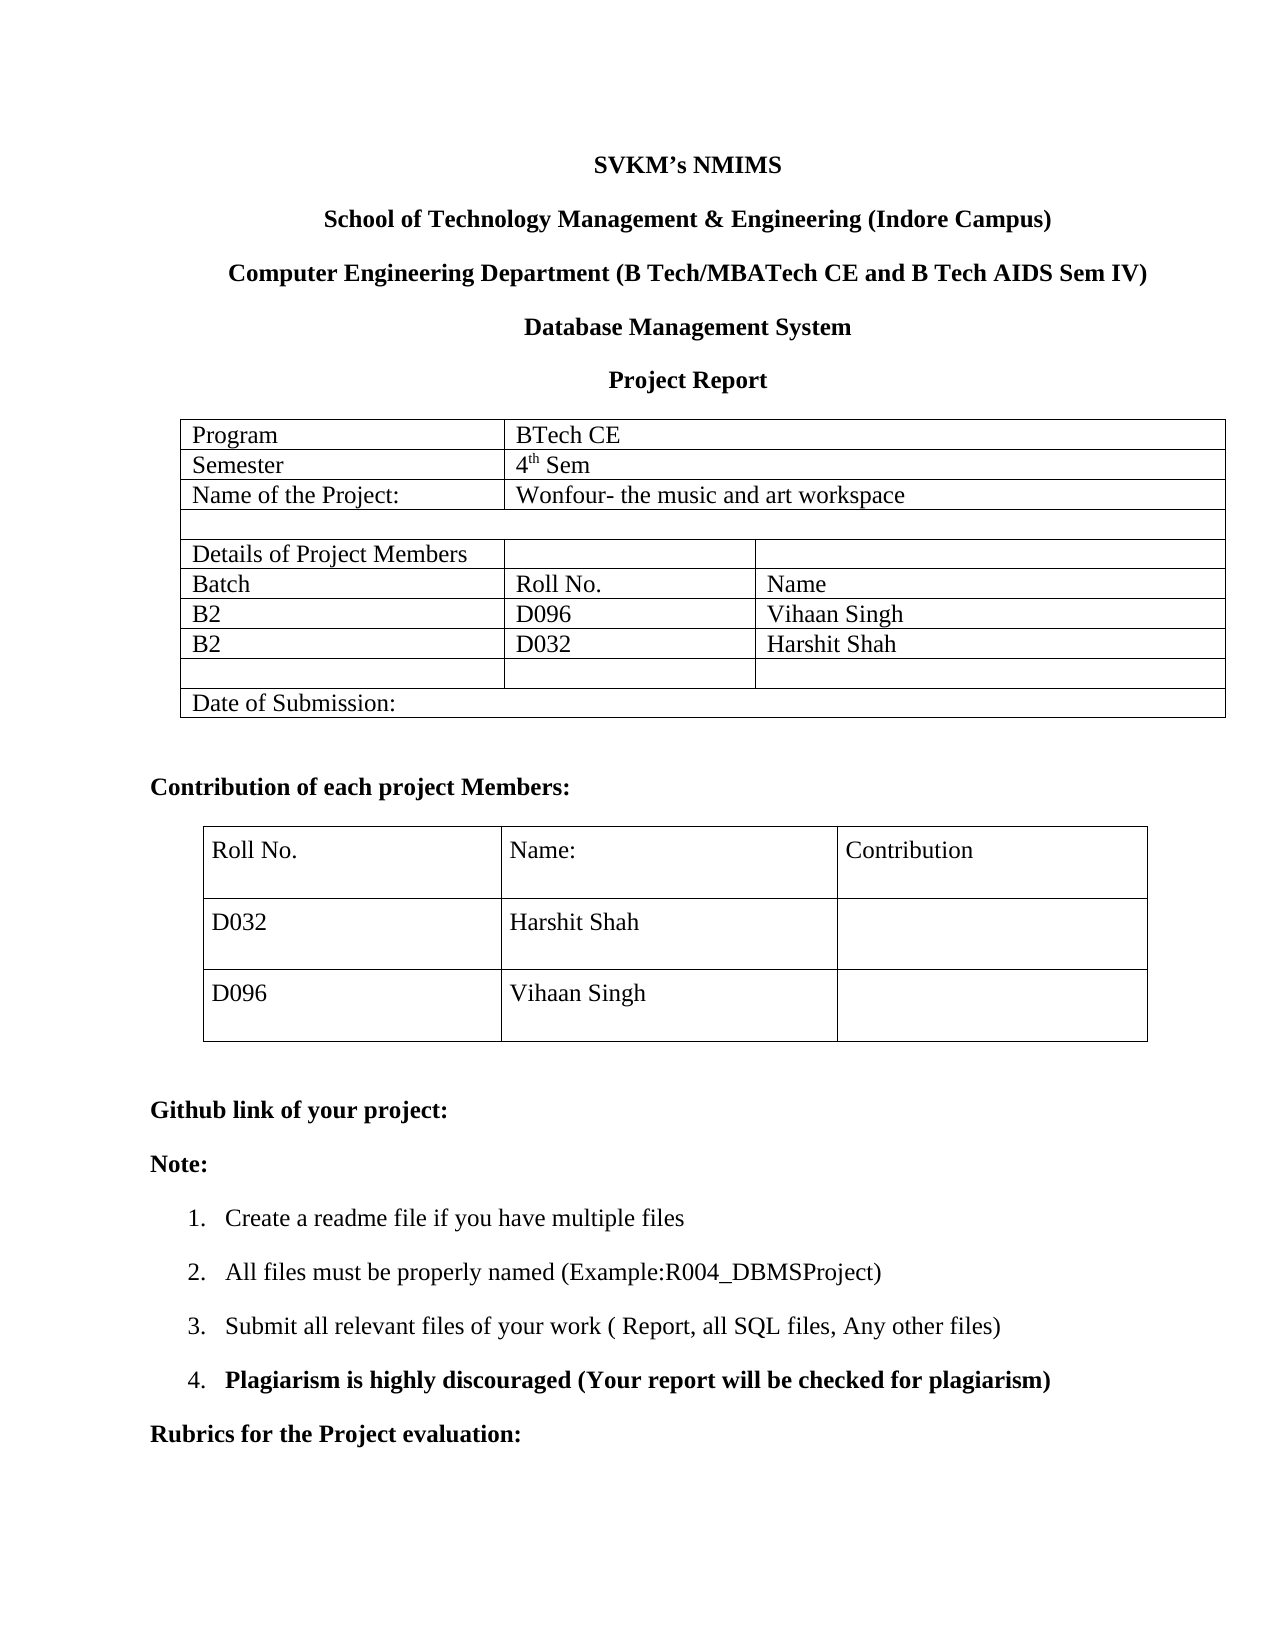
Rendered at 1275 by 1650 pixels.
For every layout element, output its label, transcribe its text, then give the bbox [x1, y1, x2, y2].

text Github link of your project: [150, 1096, 1226, 1124]
list Submit all relevant files of your work ( Report, all SQL files, Any other files) [187, 1311, 1226, 1340]
table_cell Harshit Shah [502, 899, 837, 969]
table_cell D032 [204, 899, 501, 969]
table_header Program [181, 420, 504, 449]
text Computer Engineering Department (B Tech/MBATech CE and B Tech AIDS Sem IV) [150, 258, 1226, 286]
text SVKM’s NMIMS [150, 150, 1226, 179]
table_cell [838, 899, 1147, 969]
table_cell Vihaan Singh [756, 599, 1225, 628]
list Plagiarism is highly discouraged (Your report will be checked for plagiarism) [187, 1365, 1226, 1393]
list All files must be properly named (Example:R004_DBMSProject) [187, 1257, 1226, 1286]
table_cell [181, 659, 504, 687]
table_cell Name [756, 569, 1225, 598]
table_cell Semester [181, 450, 504, 479]
table_header Name: [502, 827, 837, 897]
table_cell Details of Project Members [181, 540, 504, 568]
table_cell Batch [181, 569, 504, 598]
text Database Management System [150, 312, 1226, 340]
table_header BTech CE [505, 420, 1225, 449]
table_cell [181, 510, 1225, 538]
table_cell Name of the Project: [181, 480, 504, 509]
table_cell 4th Sem [505, 450, 1225, 479]
text Rubrics for the Project evaluation: [150, 1419, 1226, 1447]
table_header Contribution [838, 827, 1147, 897]
text Project Report [150, 365, 1226, 394]
table_cell Roll No. [505, 569, 755, 598]
table_cell Date of Submission: [181, 689, 1225, 717]
text School of Technology Management & Engineering (Indore Campus) [150, 204, 1226, 233]
table_cell B2 [181, 629, 504, 658]
table_cell [756, 659, 1225, 687]
text Contribution of each project Members: [150, 772, 1226, 801]
table_header Roll No. [204, 827, 501, 897]
table_cell Vihaan Singh [502, 970, 837, 1041]
table_cell D096 [505, 599, 755, 628]
table_cell [505, 659, 755, 687]
table_cell D032 [505, 629, 755, 658]
table_cell [505, 540, 755, 568]
list Create a readme file if you have multiple files [187, 1203, 1226, 1232]
table_cell B2 [181, 599, 504, 628]
table_cell Wonfour- the music and art workspace [505, 480, 1225, 509]
table_cell [756, 540, 1225, 568]
table_cell Harshit Shah [756, 629, 1225, 658]
text Note: [150, 1149, 1226, 1178]
table_cell D096 [204, 970, 501, 1041]
table_cell [838, 970, 1147, 1041]
